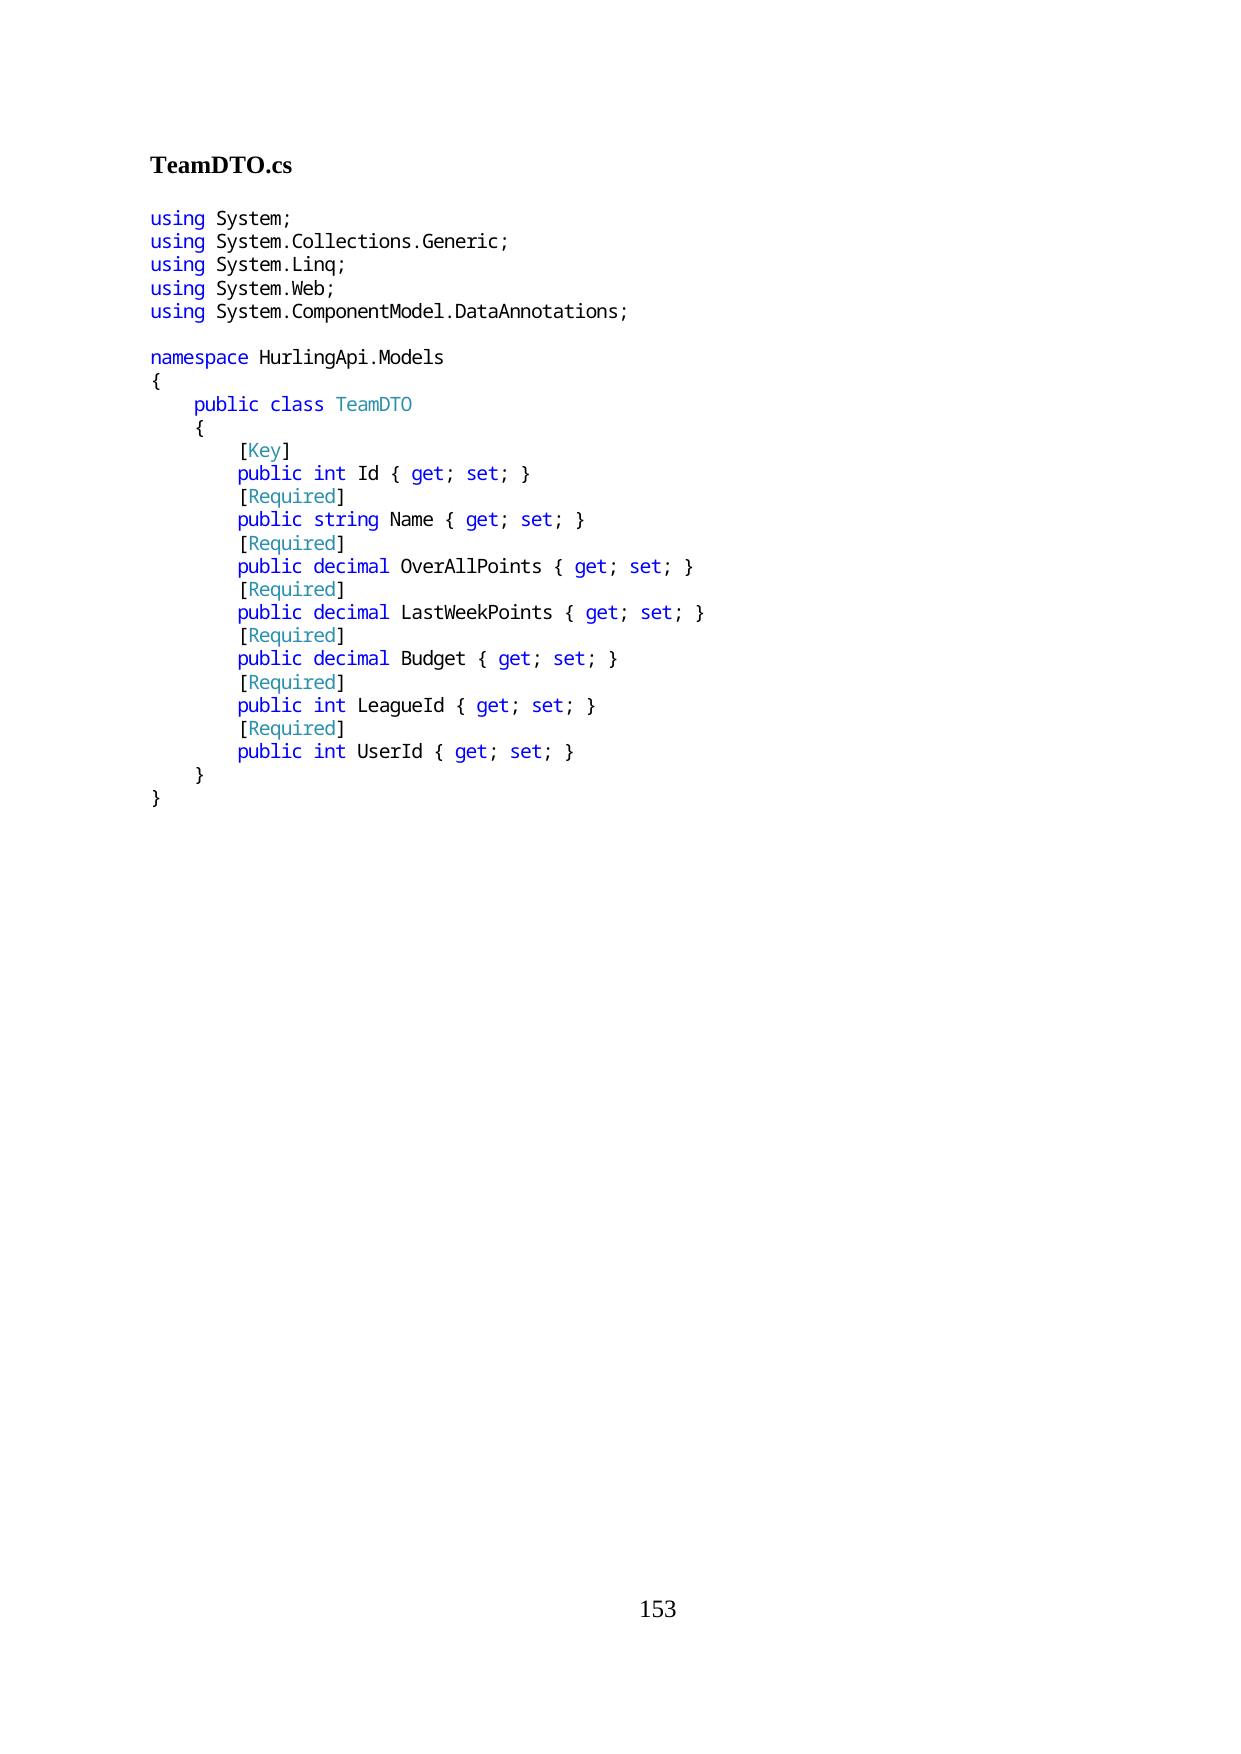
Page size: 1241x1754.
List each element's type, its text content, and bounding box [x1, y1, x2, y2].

subtitle TeamDTO.cs [150, 150, 1090, 179]
